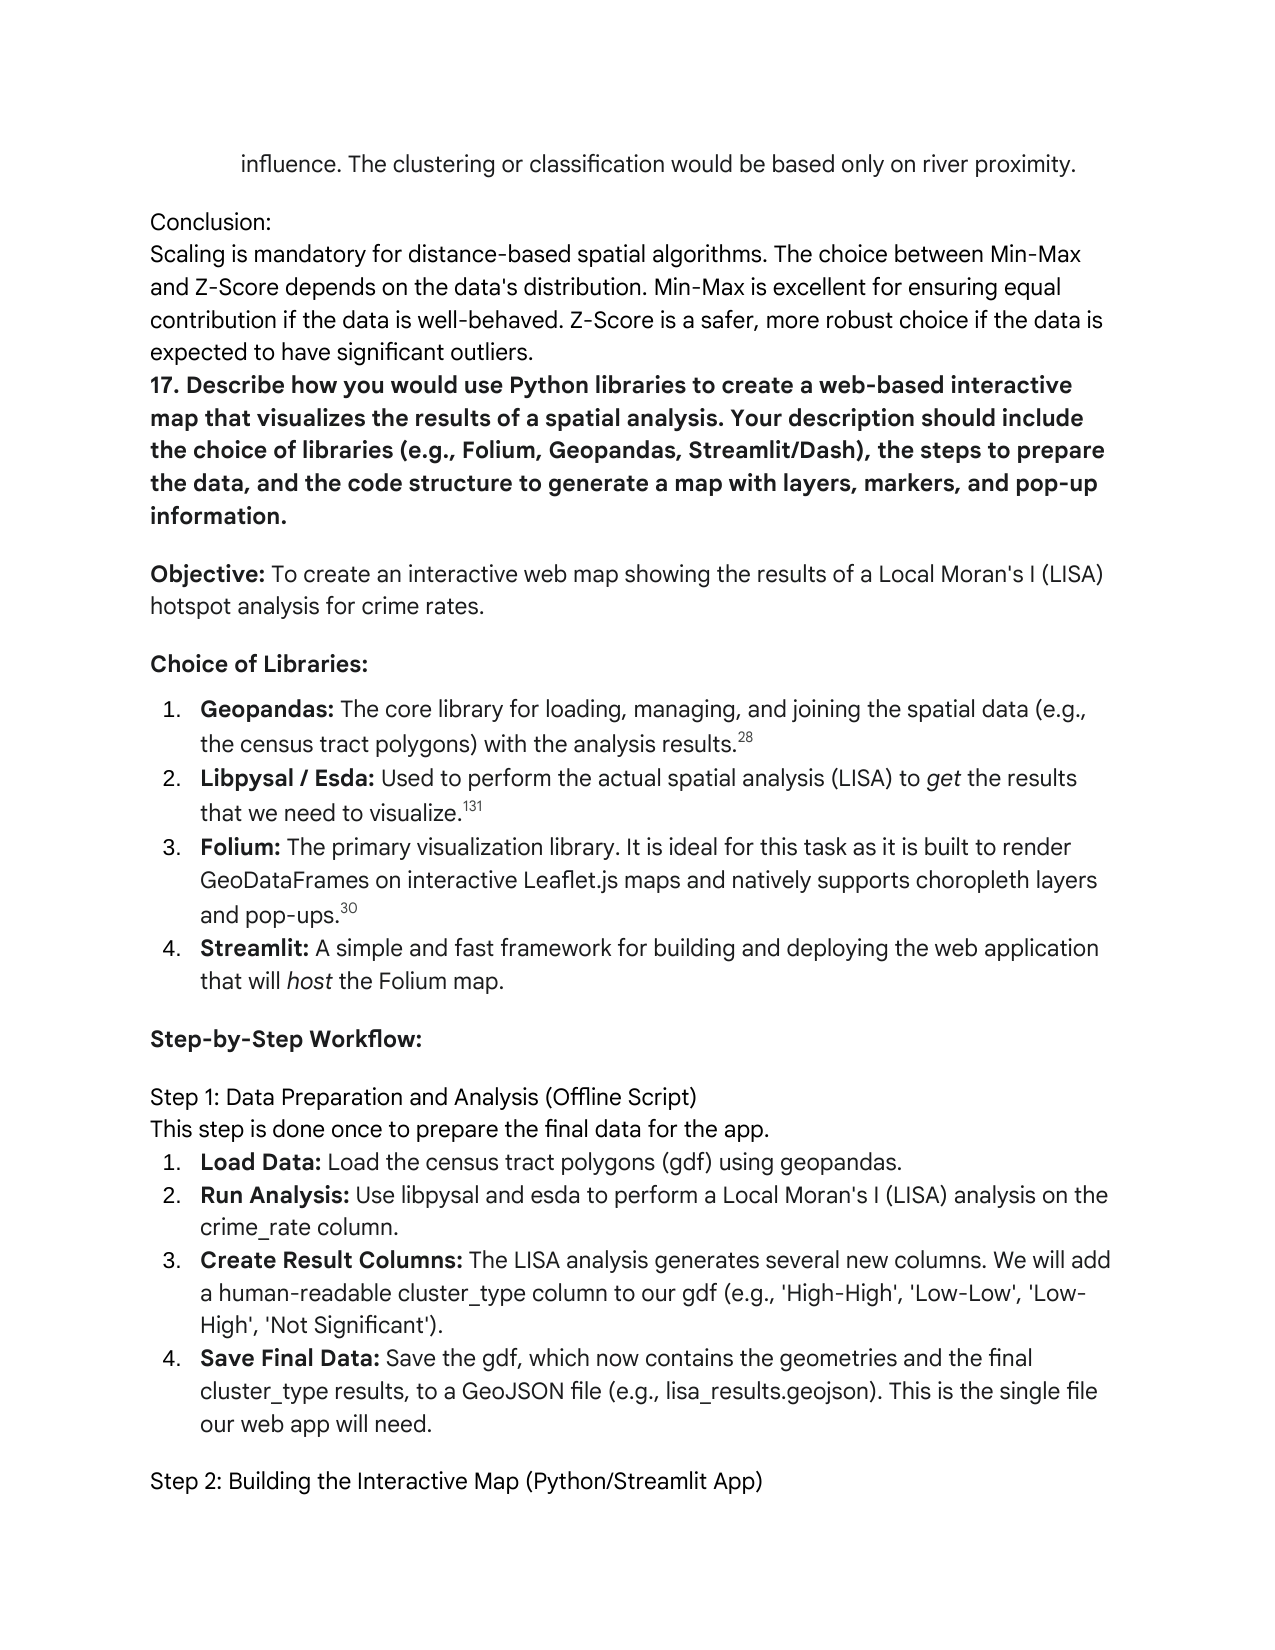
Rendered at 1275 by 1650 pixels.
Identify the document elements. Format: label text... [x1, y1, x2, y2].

text This step is done once to prepare the final data for the app. [150, 1116, 1125, 1144]
text Scaling is mandatory for distance-based spatial algorithms. The choice between Min-Max and Z-Score depends on the data's distribution. Min-Max is excellent for ensuring equal contribution if the data is well-behaved. Z-Score is a safer, more robust choice if the data is expected to have significant outliers. [150, 240, 1125, 367]
list Folium: The primary visualization library. It is ideal for this task as it is built to render GeoDataFrames on interactive Leaflet.js maps and natively supports choropleth layers and pop-ups.30 [162, 833, 1125, 930]
list Streamlit: A simple and fast framework for building and deploying the web application that will host the Folium map. [162, 935, 1125, 996]
text Step-by-Step Workflow: [150, 1025, 1125, 1054]
list Load Data: Load the census tract polygons (gdf) using geopandas. [162, 1148, 1125, 1177]
text 17. Describe how you would use Python libraries to create a web-based interactive map that visualizes the results of a spatial analysis. Your description should include the choice of libraries (e.g., Folium, Geopandas, Streamlit/Dash), the steps to prepare the data, and the code structure to generate a map with layers, markers, and pop-up information. [150, 371, 1125, 531]
list Libpysal / Esda: Used to perform the actual spatial analysis (LISA) to get the results that we need to visualize.131 [162, 764, 1125, 829]
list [203, 150, 1125, 179]
list Create Result Columns: The LISA analysis generates several new columns. We will add a human-readable cluster_type column to our gdf (e.g., 'High-High', 'Low-Low', 'Low-High', 'Not Significant'). [162, 1246, 1125, 1341]
list Geopandas: The core library for loading, managing, and joining the spatial data (e.g., the census tract polygons) with the analysis results.28 [162, 695, 1125, 760]
list Run Analysis: Use libpysal and esda to perform a Local Moran's I (LISA) analysis on the crime_rate column. [162, 1181, 1125, 1242]
text Conclusion: [150, 208, 1125, 236]
text Step 2: Building the Interactive Map (Python/Streamlit App) [150, 1468, 1125, 1496]
list Save Final Data: Save the gdf, which now contains the geometries and the final cluster_type results, to a GeoJSON file (e.g., lisa_results.geojson). This is the single file our web app will need. [162, 1344, 1125, 1439]
text Objective: To create an interactive web map showing the results of a Local Moran's I (LISA) hotspot analysis for crime rates. [150, 560, 1125, 621]
text Choice of Libraries: [150, 650, 1125, 679]
text Step 1: Data Preparation and Analysis (Offline Script) [150, 1083, 1125, 1112]
